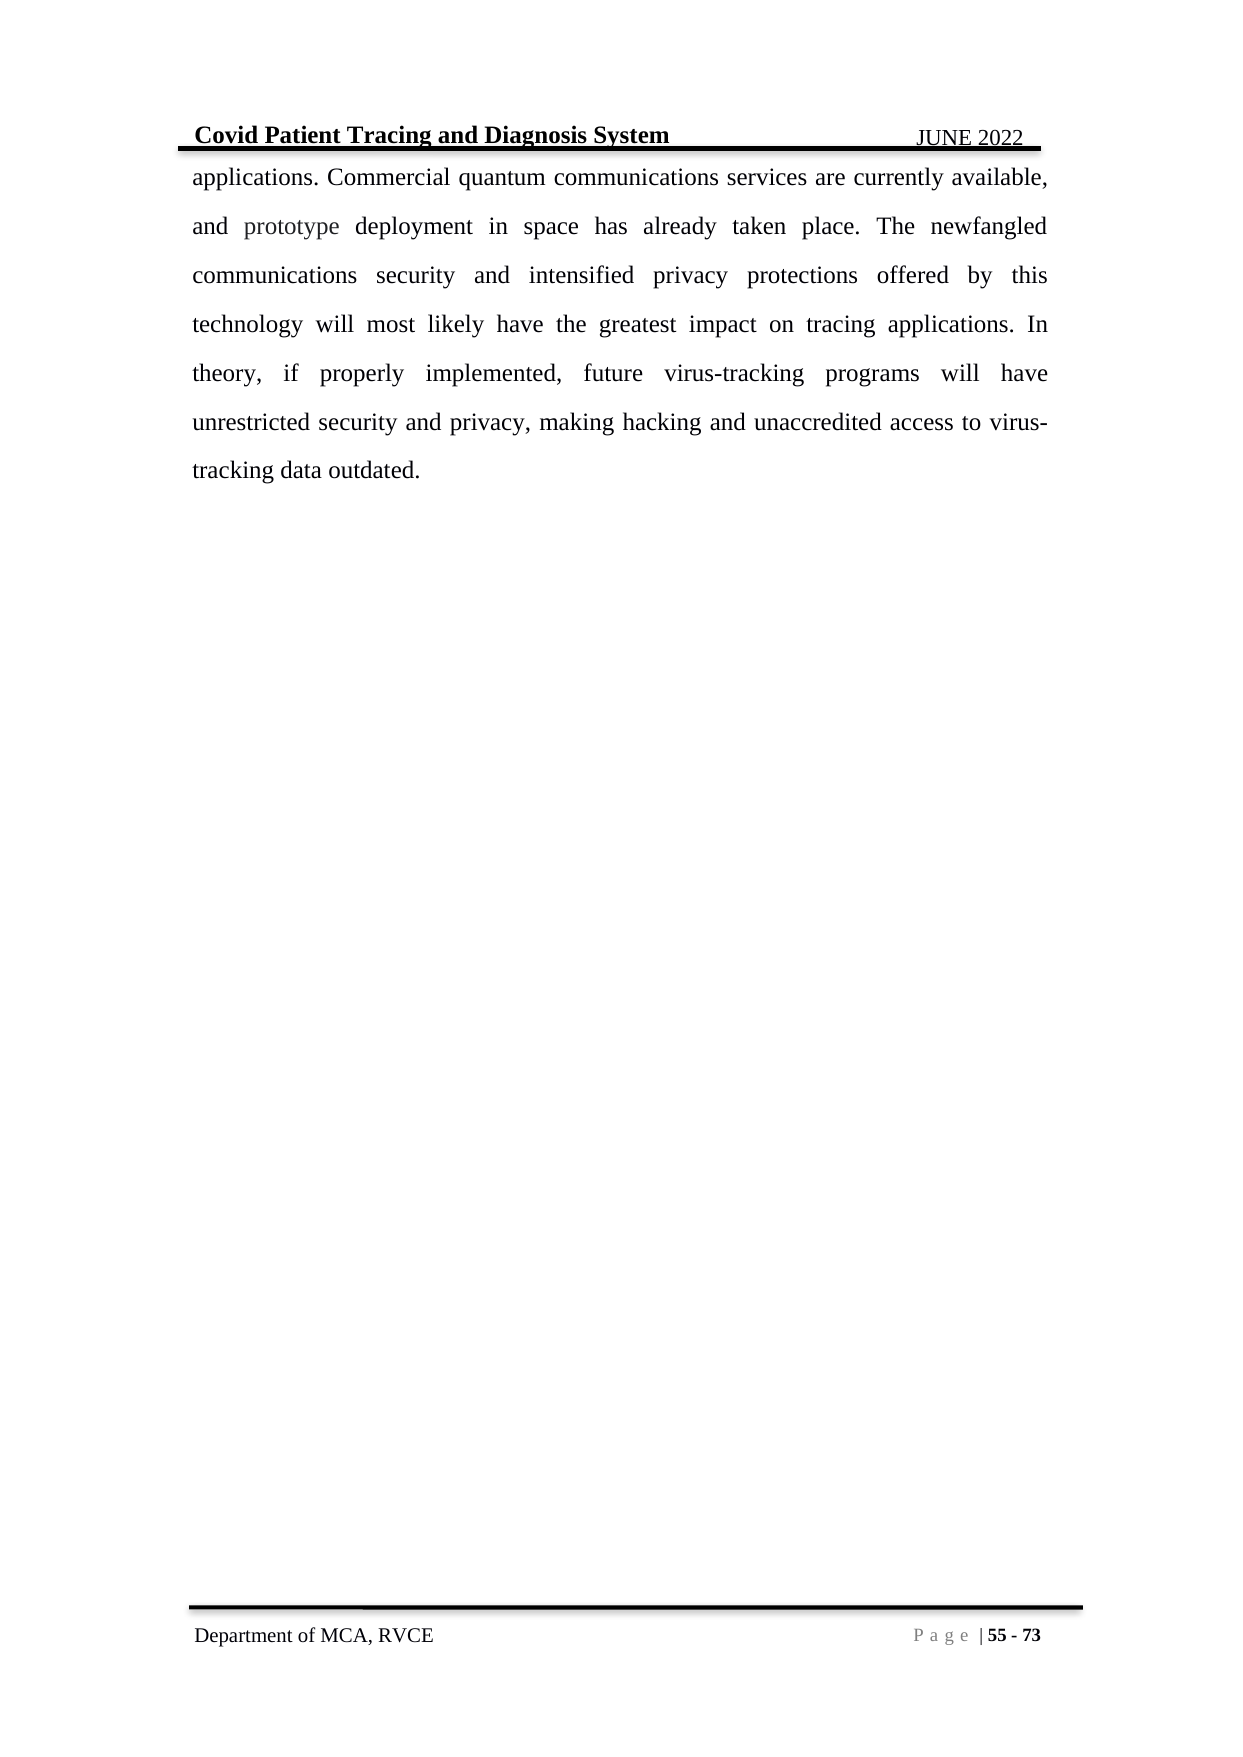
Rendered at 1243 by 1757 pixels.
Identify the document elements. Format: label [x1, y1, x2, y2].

text [192, 162, 1048, 484]
